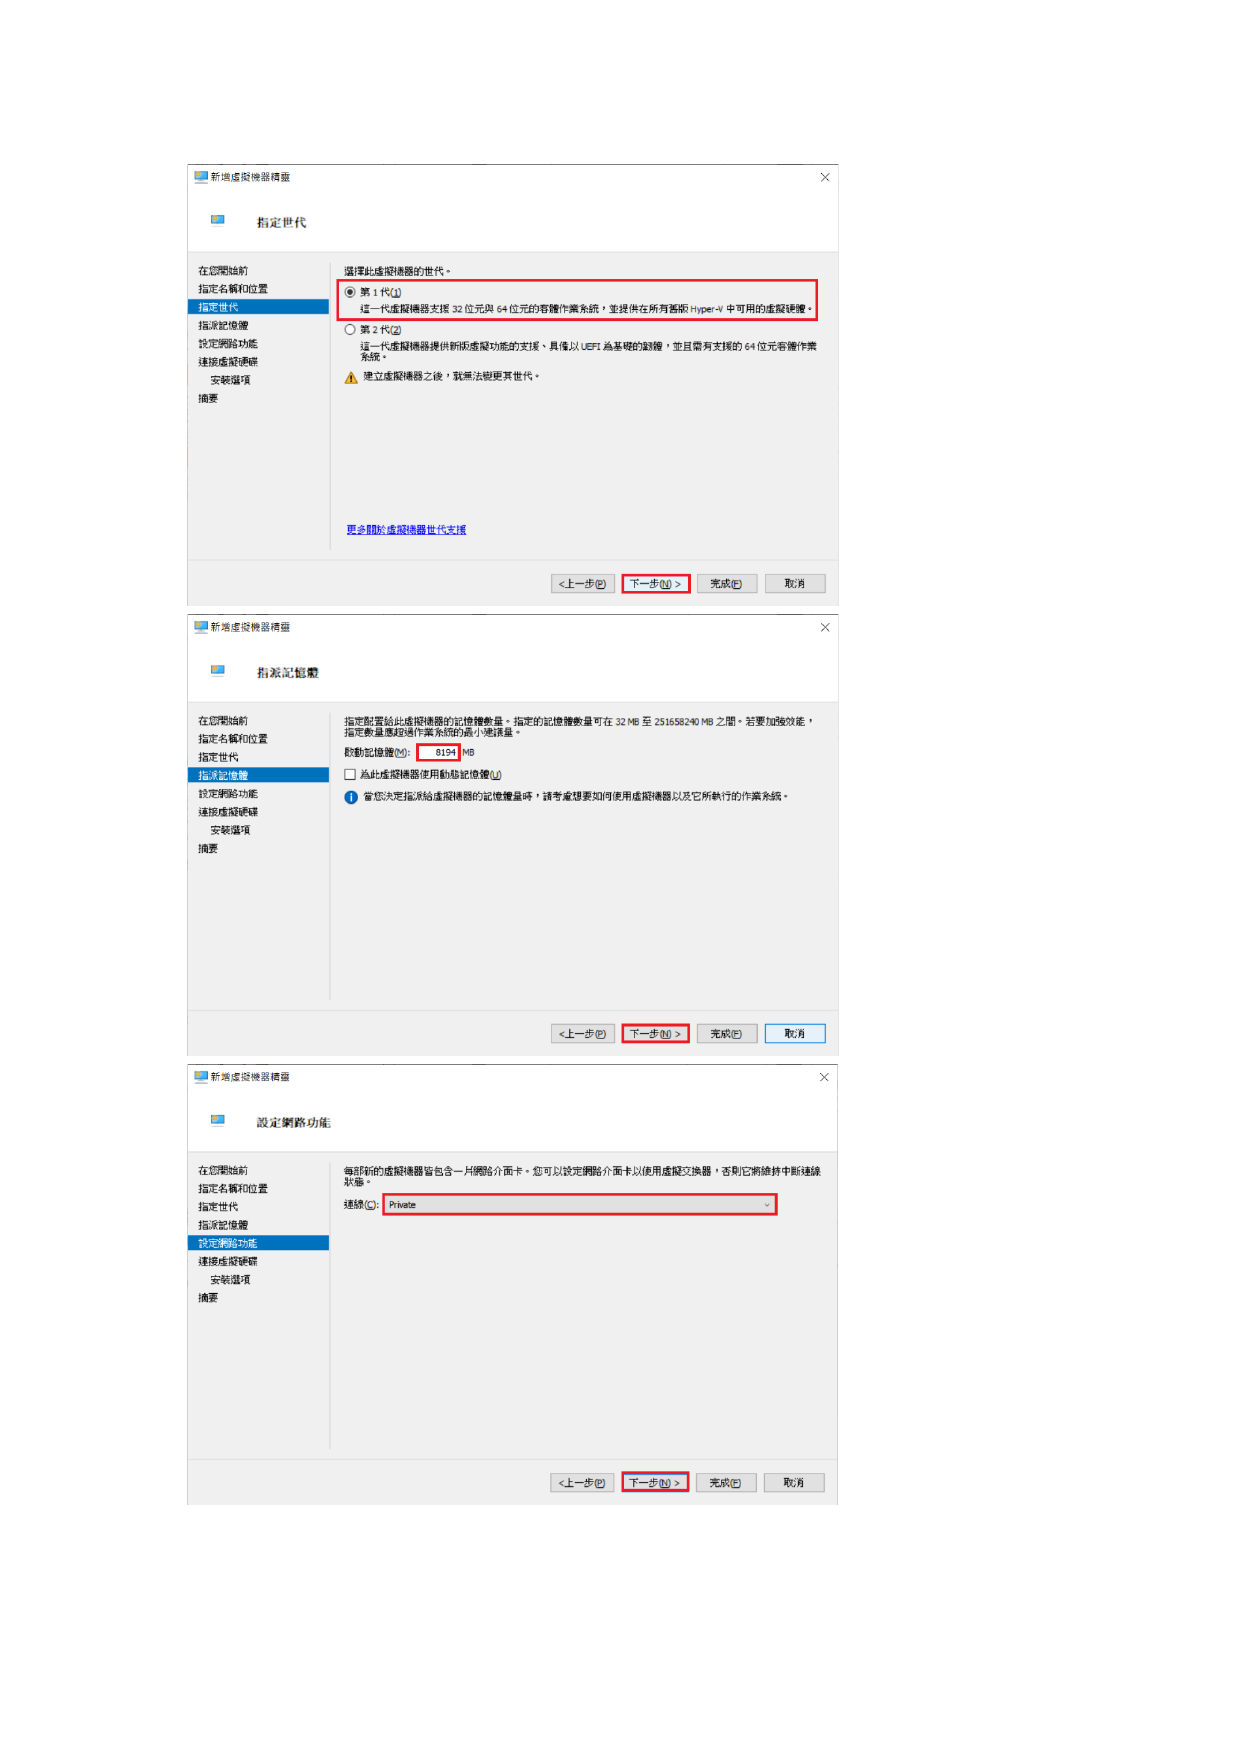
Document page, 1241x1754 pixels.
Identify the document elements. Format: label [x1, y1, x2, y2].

picture [187, 614, 839, 1056]
picture [187, 1064, 838, 1505]
picture [187, 164, 839, 606]
